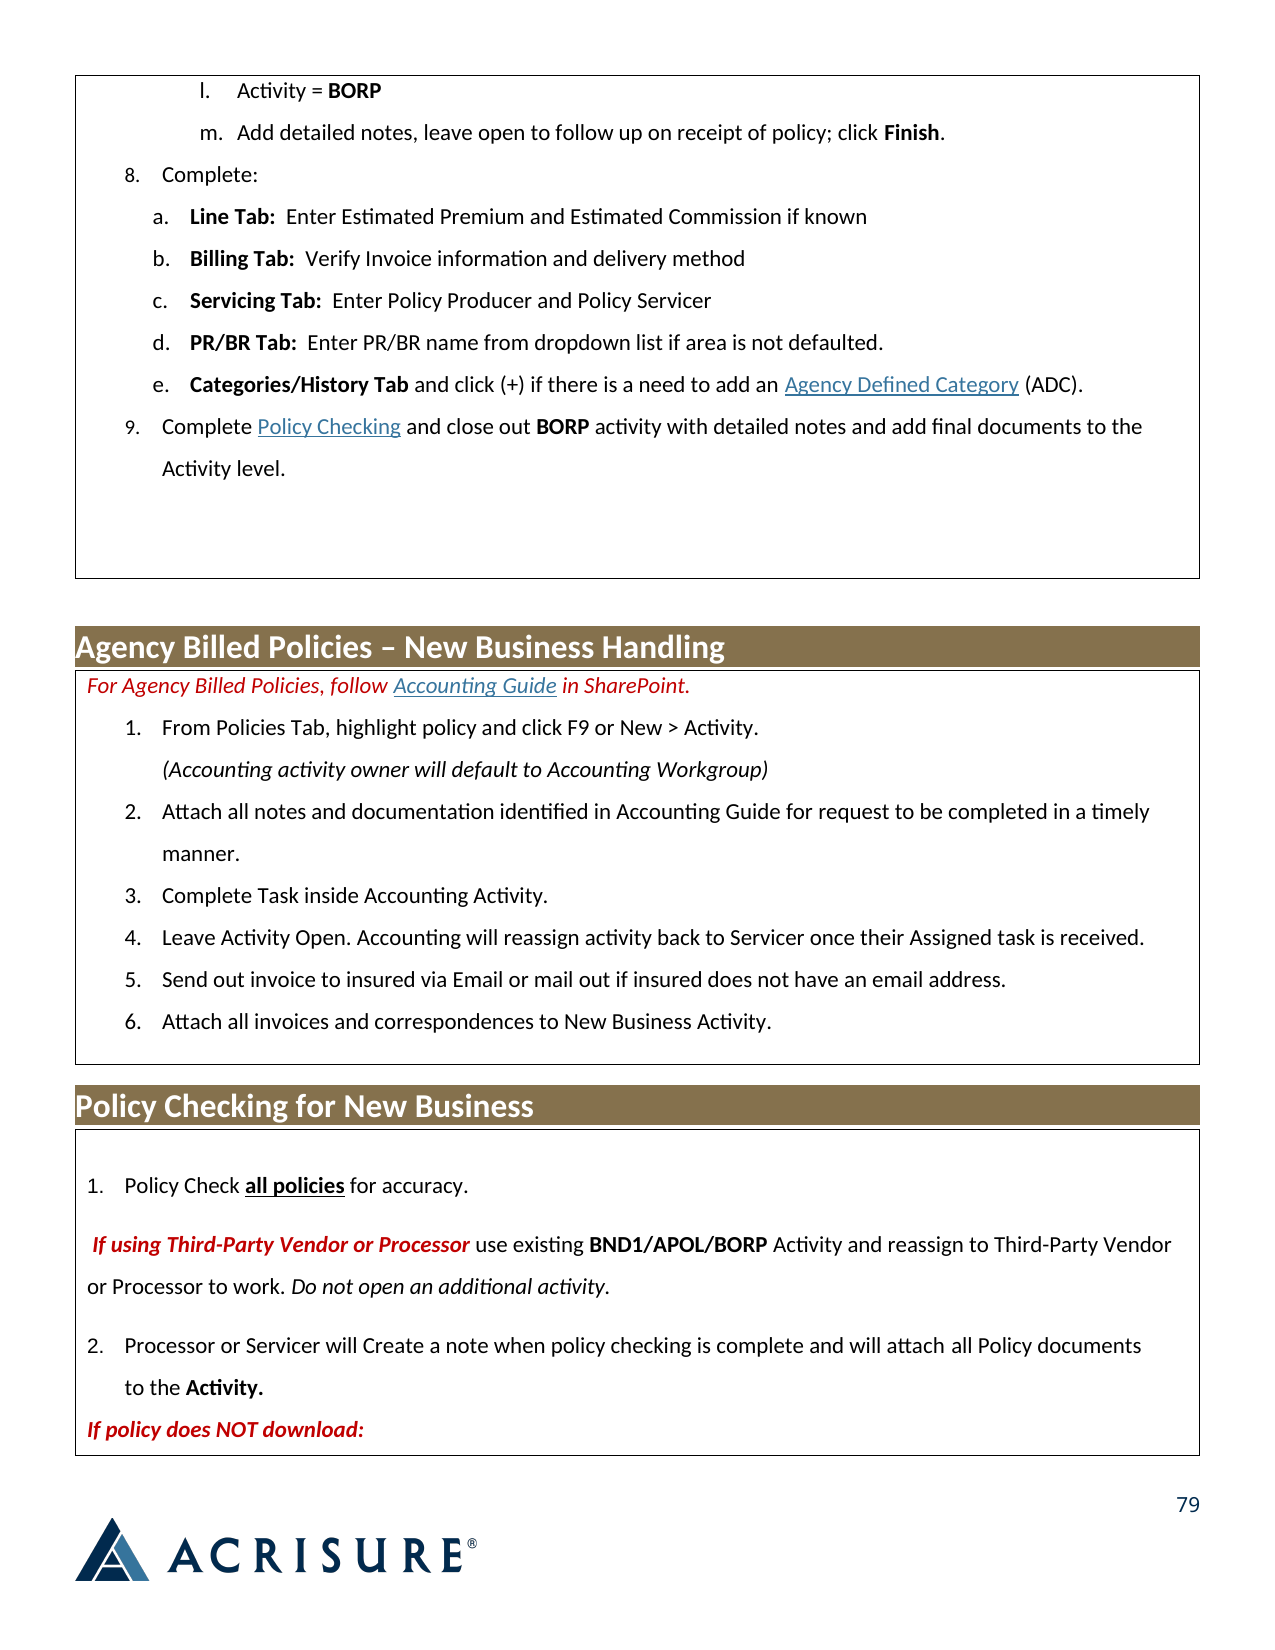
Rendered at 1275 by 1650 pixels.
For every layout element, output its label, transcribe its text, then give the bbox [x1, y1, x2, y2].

subtitle Policy Checking for New Business [75, 1085, 1200, 1125]
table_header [76, 1130, 1199, 1455]
picture [75, 1518, 477, 1581]
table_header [76, 76, 1199, 578]
subtitle Agency Billed Policies – New Business Handling [75, 626, 1200, 667]
table_header For Agency Billed Policies, follow Accounting Guide in SharePoint. From Policies Tab, highlight policy and click F9 or New > Activity. (Accounting activity owner will default to Accounting Workgroup) Attach all notes and documentation identified in Accounting Guide for request to be completed in a timely manner. Complete Task inside Accounting Activity. Leave Activity Open. Accounting will reassign activity back to Servicer once their Assigned task is received. Send out invoice to insured via Email or mail out if insured does not have an email address. Attach all invoices and correspondences to New Business Activity. [76, 671, 1199, 1064]
